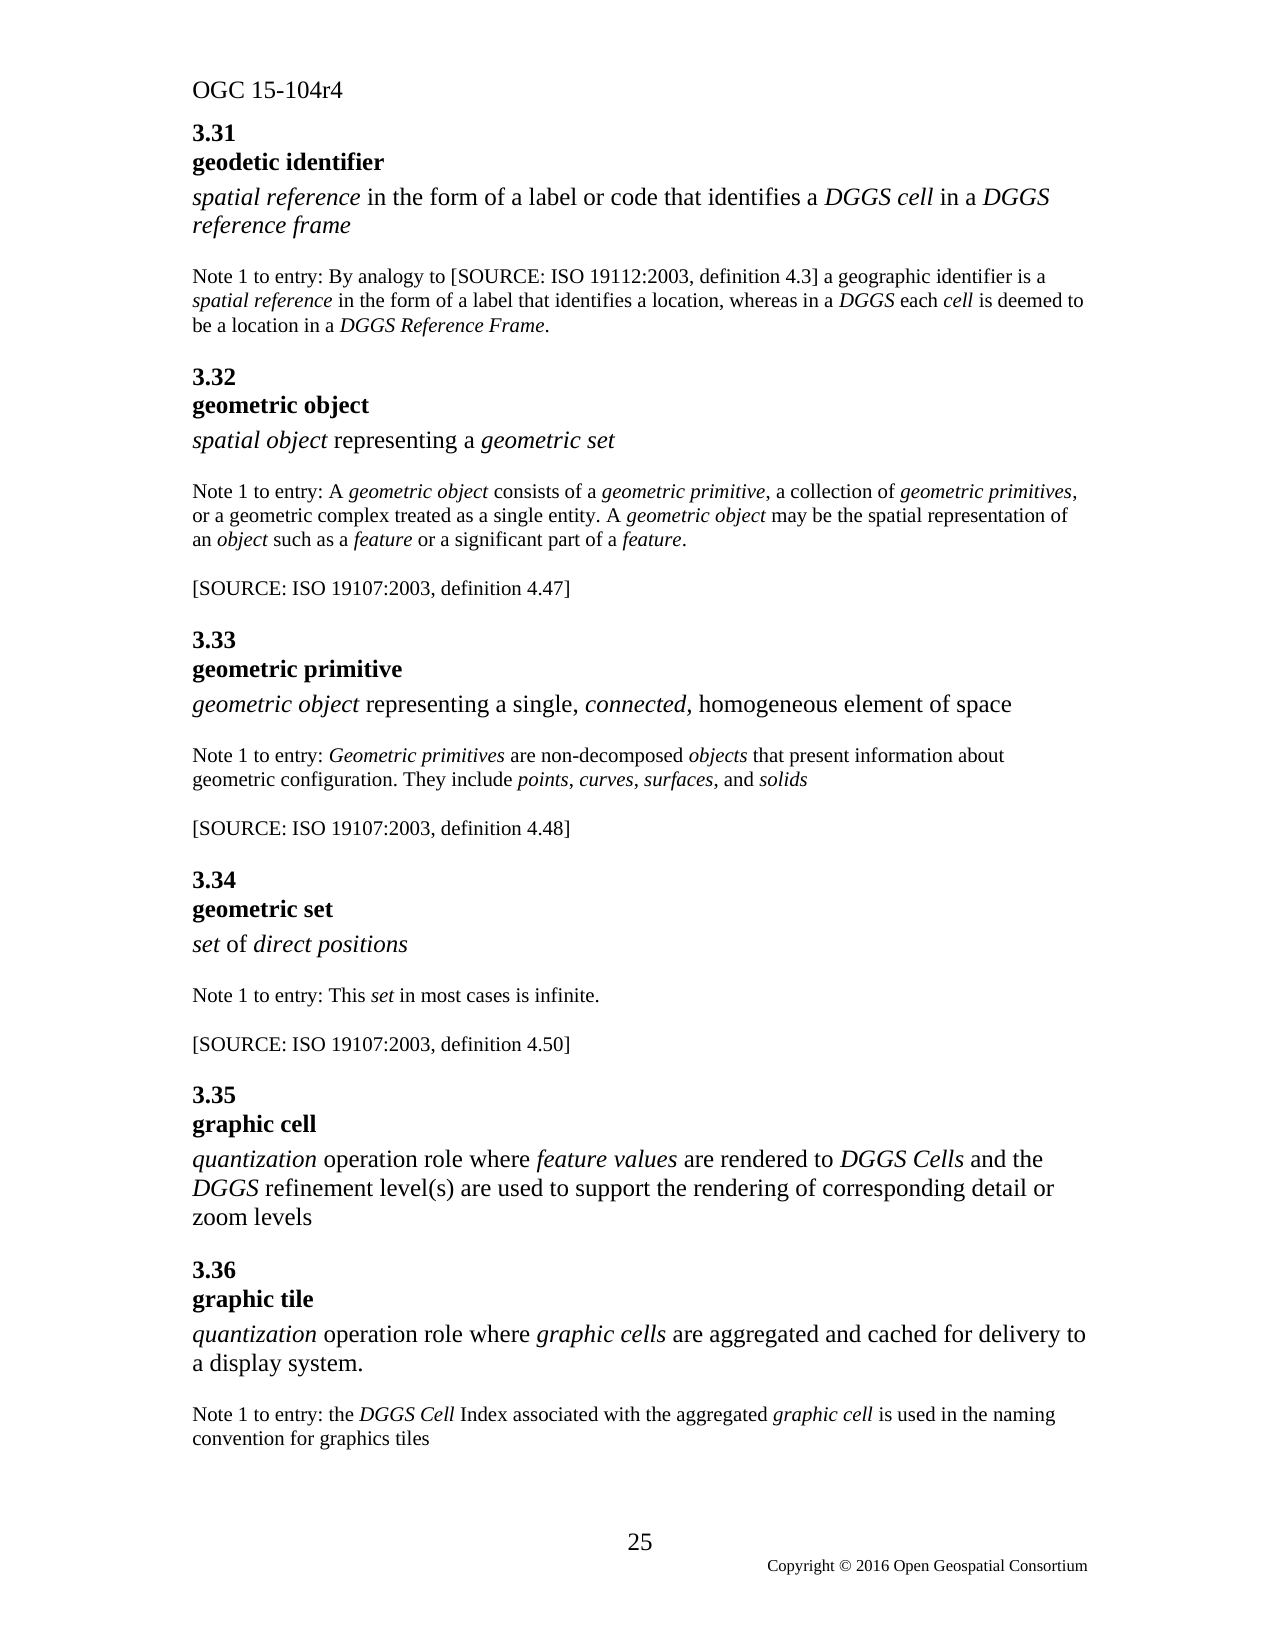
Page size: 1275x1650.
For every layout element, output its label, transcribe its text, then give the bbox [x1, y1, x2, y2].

text geometric object representing a single, connected, homogeneous element of space [192, 689, 1087, 718]
text [SOURCE: ISO 19107:2003, definition 4.47] [192, 576, 1087, 600]
text quantization operation role where graphic cells are aggregated and cached for delivery to a display system. [192, 1319, 1087, 1377]
text Note 1 to entry: This set in most cases is infinite. [192, 982, 1087, 1007]
text Note 1 to entry: Geometric primitives are non-decomposed objects that present information about geometric configuration. They include points, curves, surfaces, and solids [192, 743, 1087, 791]
text Note 1 to entry: A geometric object consists of a geometric primitive, a collection of geometric primitives, or a geometric complex treated as a single entity. A geometric object may be the spatial representation of an object such as a feature or a significant part of a feature. [192, 479, 1087, 551]
text Note 1 to entry: By analogy to [SOURCE: ISO 19112:2003, definition 4.3] a geographic identifier is a spatial reference in the form of a label that identifies a location, whereas in a DGGS each cell is deemed to be a location in a DGGS Reference Frame. [192, 264, 1087, 337]
text [SOURCE: ISO 19107:2003, definition 4.48] [192, 816, 1087, 840]
text Note 1 to entry: the DGGS Cell Index associated with the aggregated graphic cell is used in the naming convention for graphics tiles [192, 1402, 1087, 1450]
subtitle geometric primitive [192, 625, 1087, 683]
subtitle geodetic identifier [192, 118, 1087, 176]
subtitle graphic cell [192, 1081, 1087, 1138]
text set of direct positions [192, 929, 1087, 957]
subtitle graphic tile [192, 1256, 1087, 1313]
subtitle geometric set [192, 865, 1087, 922]
text [SOURCE: ISO 19107:2003, definition 4.50] [192, 1032, 1087, 1056]
text quantization operation role where feature values are rendered to DGGS Cells and the DGGS refinement level(s) are used to support the rendering of corresponding detail or zoom levels [192, 1144, 1087, 1231]
text spatial reference in the form of a label or code that identifies a DGGS cell in a DGGS reference frame [192, 182, 1087, 239]
subtitle geometric object [192, 362, 1087, 419]
text spatial object representing a geometric set [192, 425, 1087, 454]
